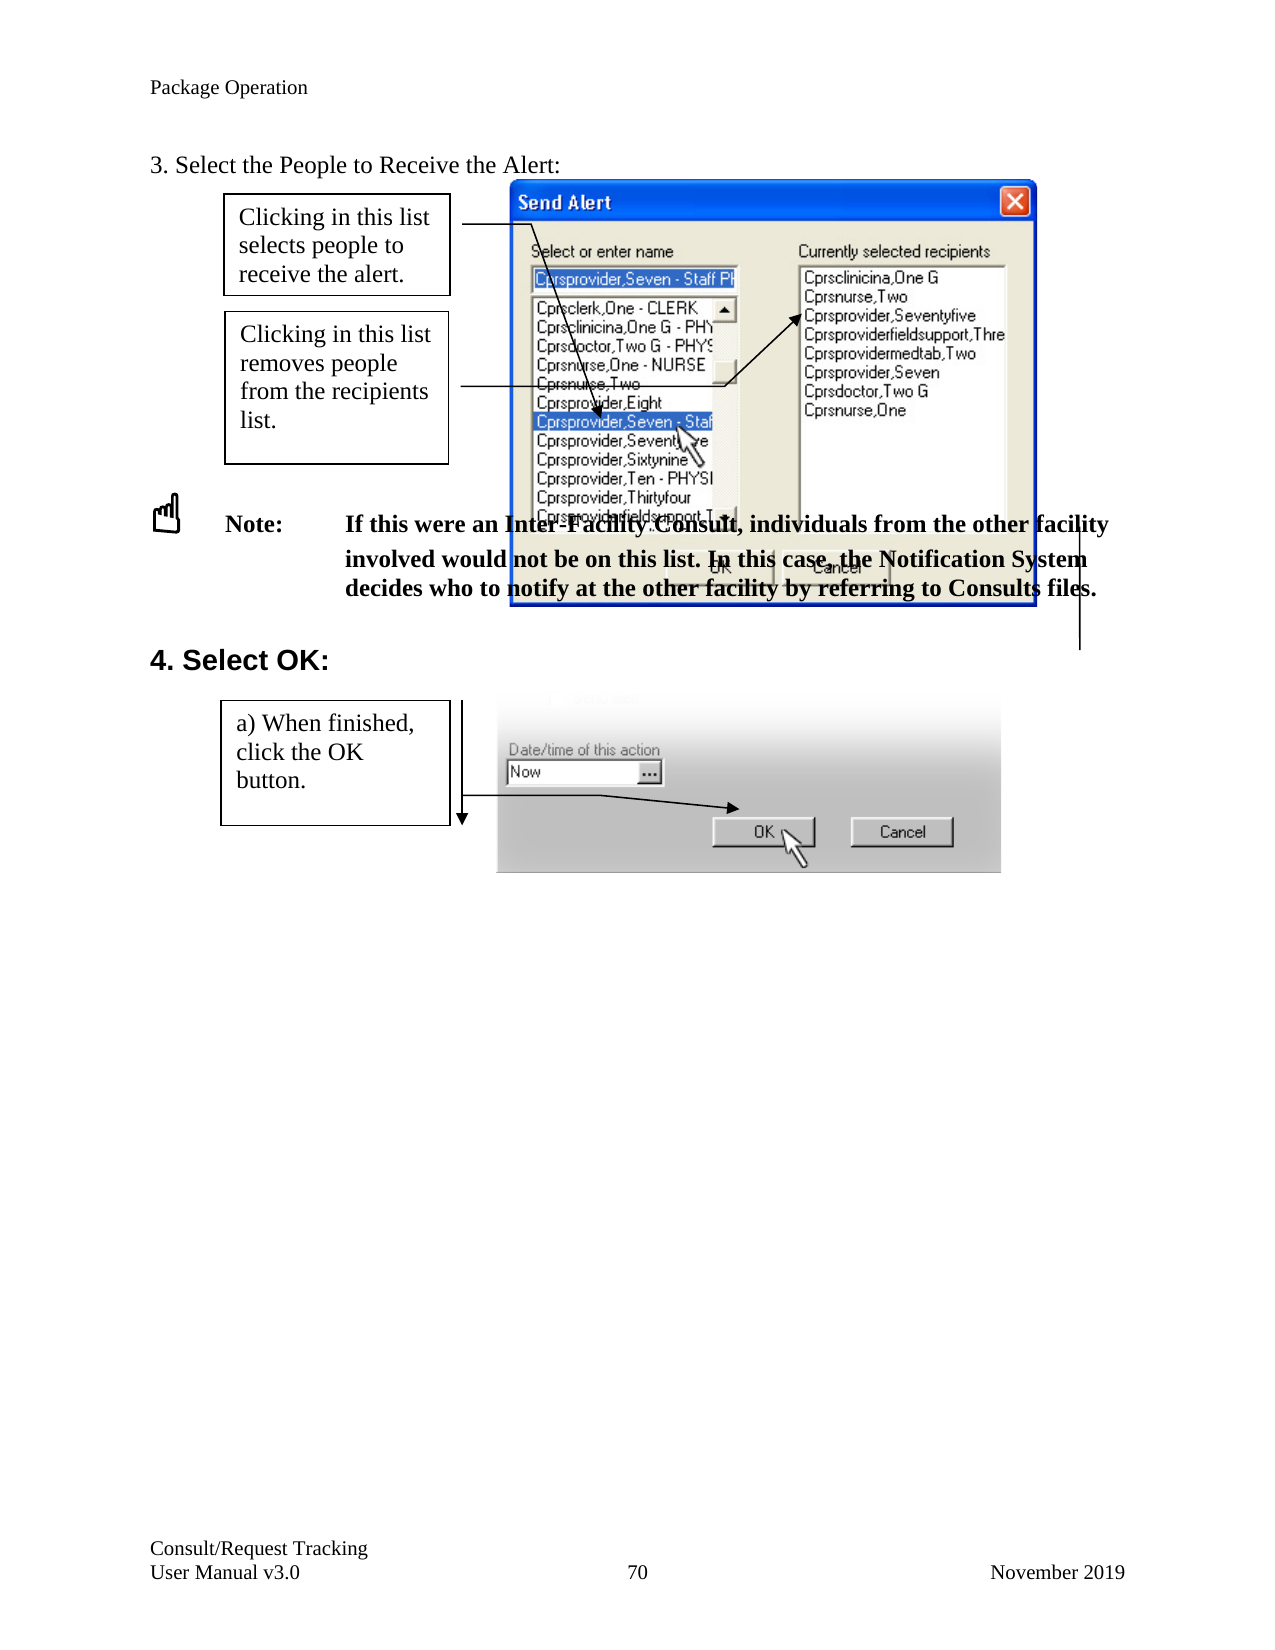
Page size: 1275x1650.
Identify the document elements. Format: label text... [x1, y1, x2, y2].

picture [509, 602, 1038, 607]
picture [495, 691, 1002, 872]
subtitle 4. Select OK: [150, 643, 1125, 677]
subtitle 3. Select the People to Receive the Alert: [150, 150, 1125, 179]
text Note: If this were an Inter-Facility Consult, individuals from the other facility involved would not be on this list. In this case, the Notification System decides who to notify at the other facility by referring to Consults files. [150, 495, 1125, 602]
picture [509, 225, 587, 385]
picture [509, 179, 1038, 495]
